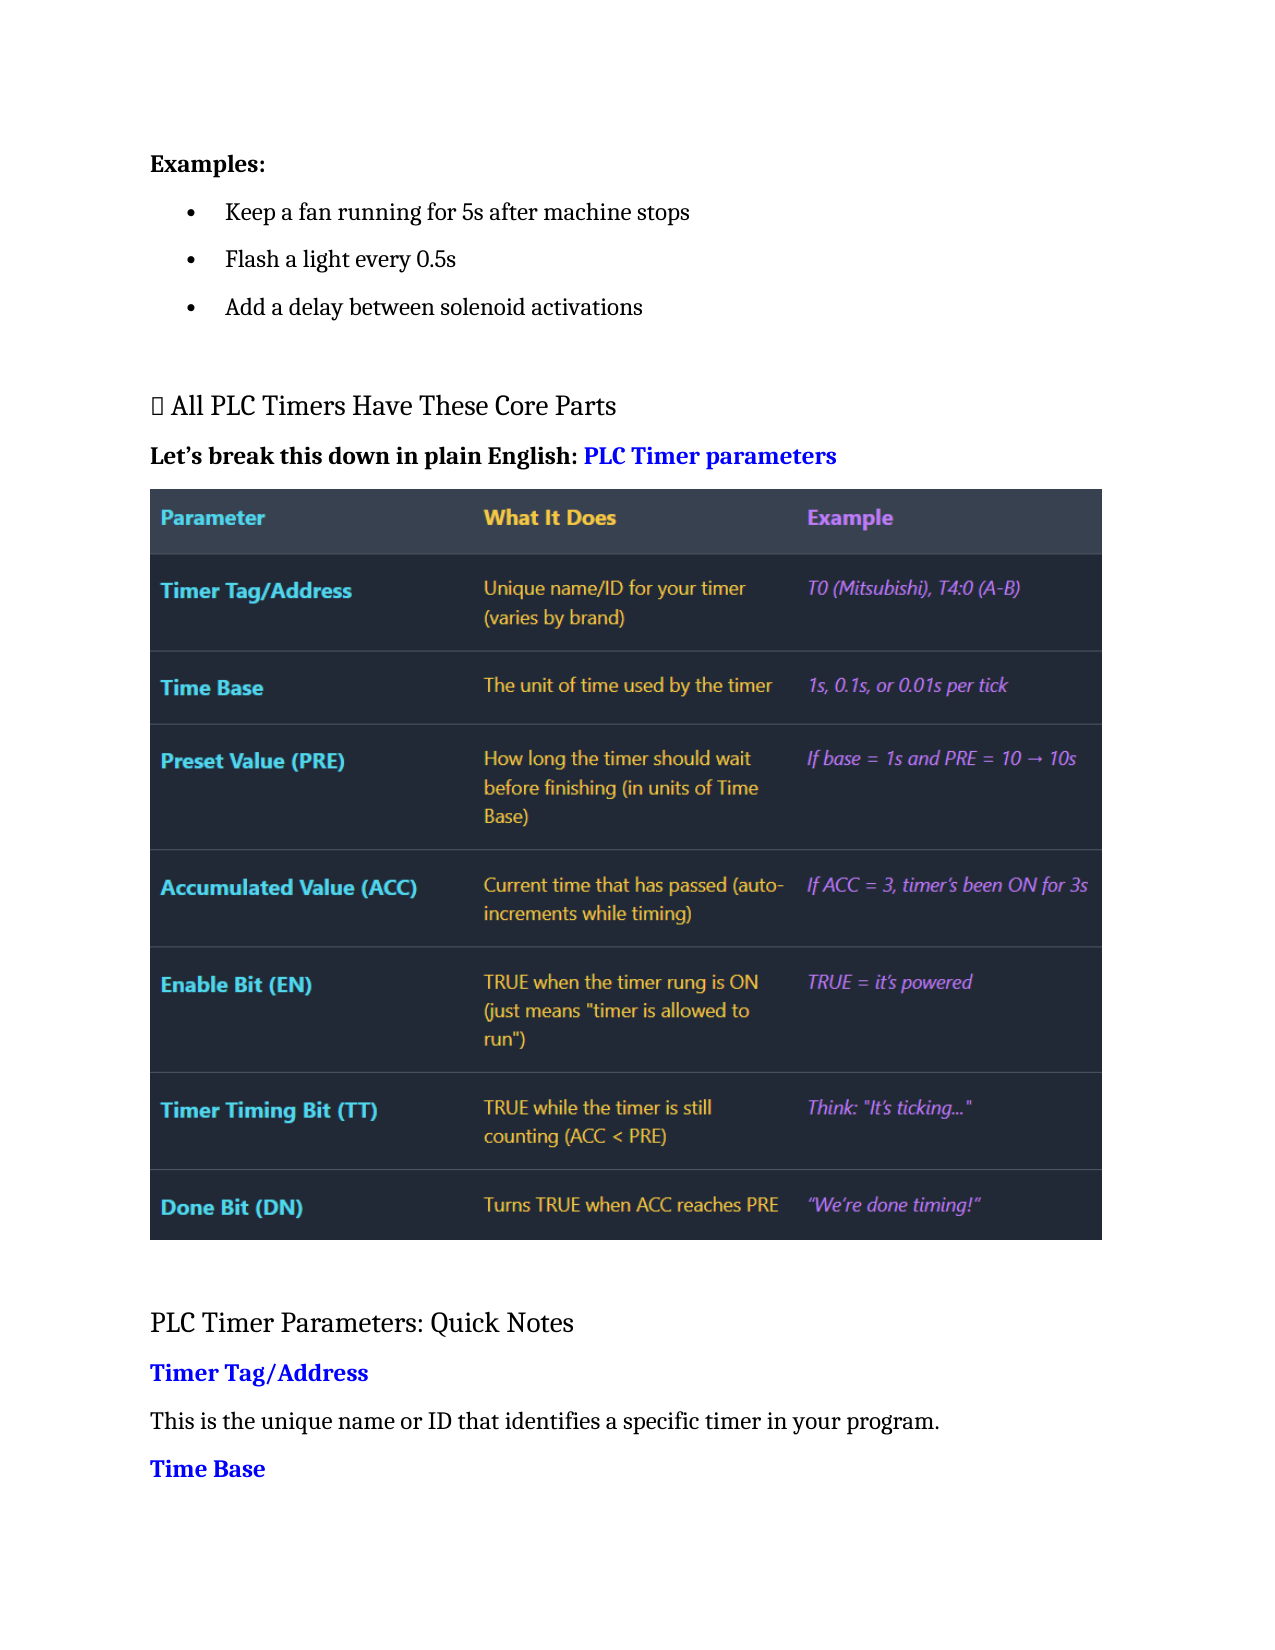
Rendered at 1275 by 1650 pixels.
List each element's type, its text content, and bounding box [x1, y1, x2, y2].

text PLC Timer Parameters: Quick Notes [150, 1307, 1125, 1340]
text Timer Tag/Address [150, 1359, 1125, 1388]
list Flash a light every 0.5s [187, 245, 1125, 274]
text Time Base [150, 1455, 1125, 1483]
text Examples: [150, 150, 1125, 179]
text This is the unique name or ID that identifies a specific timer in your program. [150, 1407, 1125, 1436]
picture [150, 489, 1102, 1240]
list Add a delay between solenoid activations [187, 293, 1125, 322]
text Let’s break this down in plain English: PLC Timer parameters [150, 442, 1125, 471]
list Keep a fan running for 5s after machine stops [187, 198, 1125, 226]
text 🧩 All PLC Timers Have These Core Parts [150, 388, 1125, 423]
